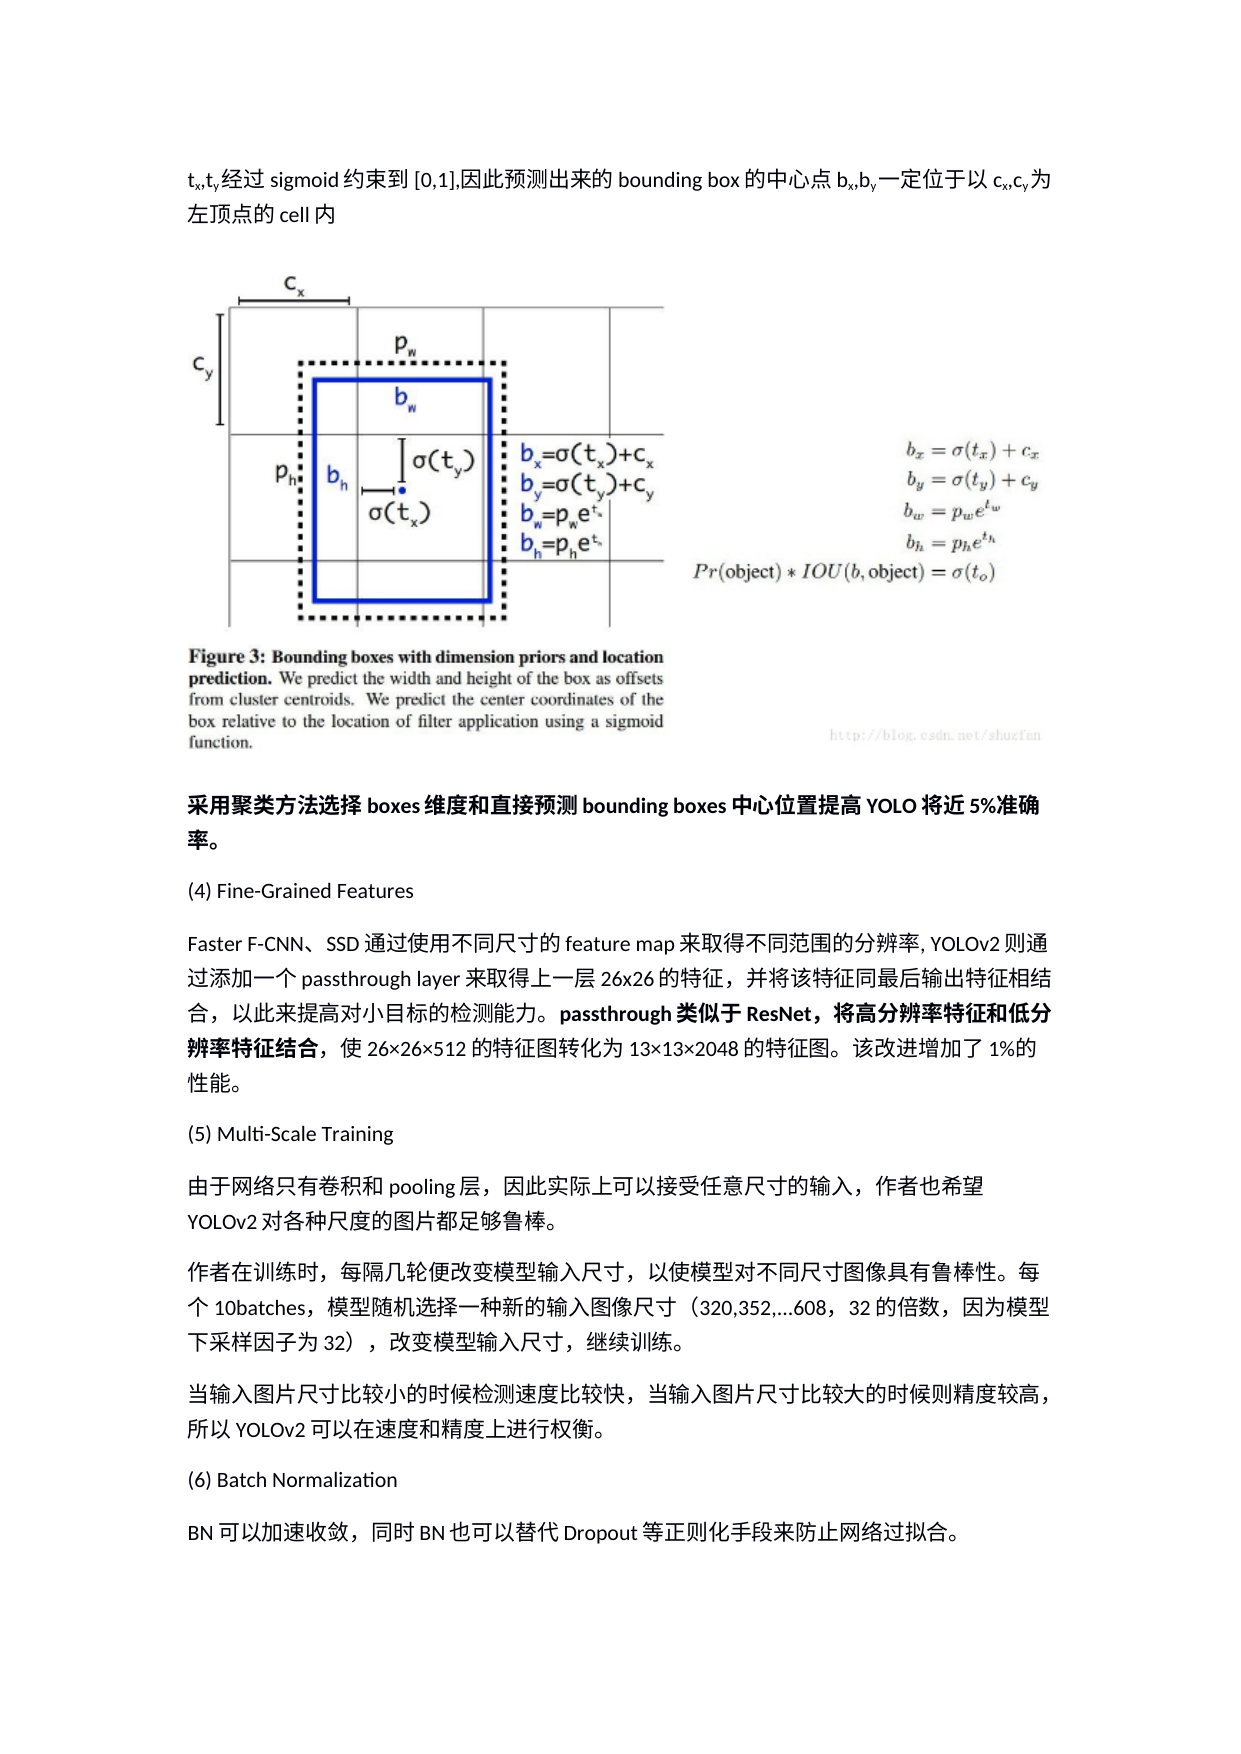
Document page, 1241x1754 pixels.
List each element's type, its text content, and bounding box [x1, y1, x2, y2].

text (6) Batch Normalization [187, 1463, 1053, 1496]
text 采用聚类方法选择boxes维度和直接预测bounding boxes中心位置提高YOLO将近5%准确率。 [187, 787, 1053, 855]
picture [187, 261, 1053, 756]
text (4) Fine-Grained Features [187, 874, 1053, 907]
text Faster F-CNN、SSD通过使用不同尺寸的feature map来取得不同范围的分辨率, YOLOv2则通过添加一个passthrough layer来取得上一层26x26的特征，并将该特征同最后输出特征相结合，以此来提高对小目标的检测能力。passthrough类似于ResNet，将高分辨率特征和低分辨率特征结合，使26×26×512的特征图转化为13×13×2048的特征图。该改进增加了1%的性能。 [187, 925, 1053, 1098]
text 作者在训练时，每隔几轮便改变模型输入尺寸，以使模型对不同尺寸图像具有鲁棒性。每个10batches，模型随机选择一种新的输入图像尺寸（320,352,...608，32的倍数，因为模型下采样因子为32），改变模型输入尺寸，继续训练。 [187, 1255, 1053, 1357]
text 由于网络只有卷积和pooling层，因此实际上可以接受任意尺寸的输入，作者也希望YOLOv2对各种尺度的图片都足够鲁棒。 [187, 1168, 1053, 1236]
text (5) Multi-Scale Training [187, 1117, 1053, 1149]
text BN可以加速收敛，同时BN也可以替代Dropout等正则化手段来防止网络过拟合。 [187, 1514, 1053, 1547]
text tx,ty 经过sigmoid约束到 [0,1],因此预测出来的bounding box的中心点 bx,by一定位于以 cx,cy为左顶点的cell内 [187, 162, 1053, 229]
text 当输入图片尺寸比较小的时候检测速度比较快，当输入图片尺寸比较大的时候则精度较高，所以YOLOv2可以在速度和精度上进行权衡。 [187, 1377, 1053, 1444]
